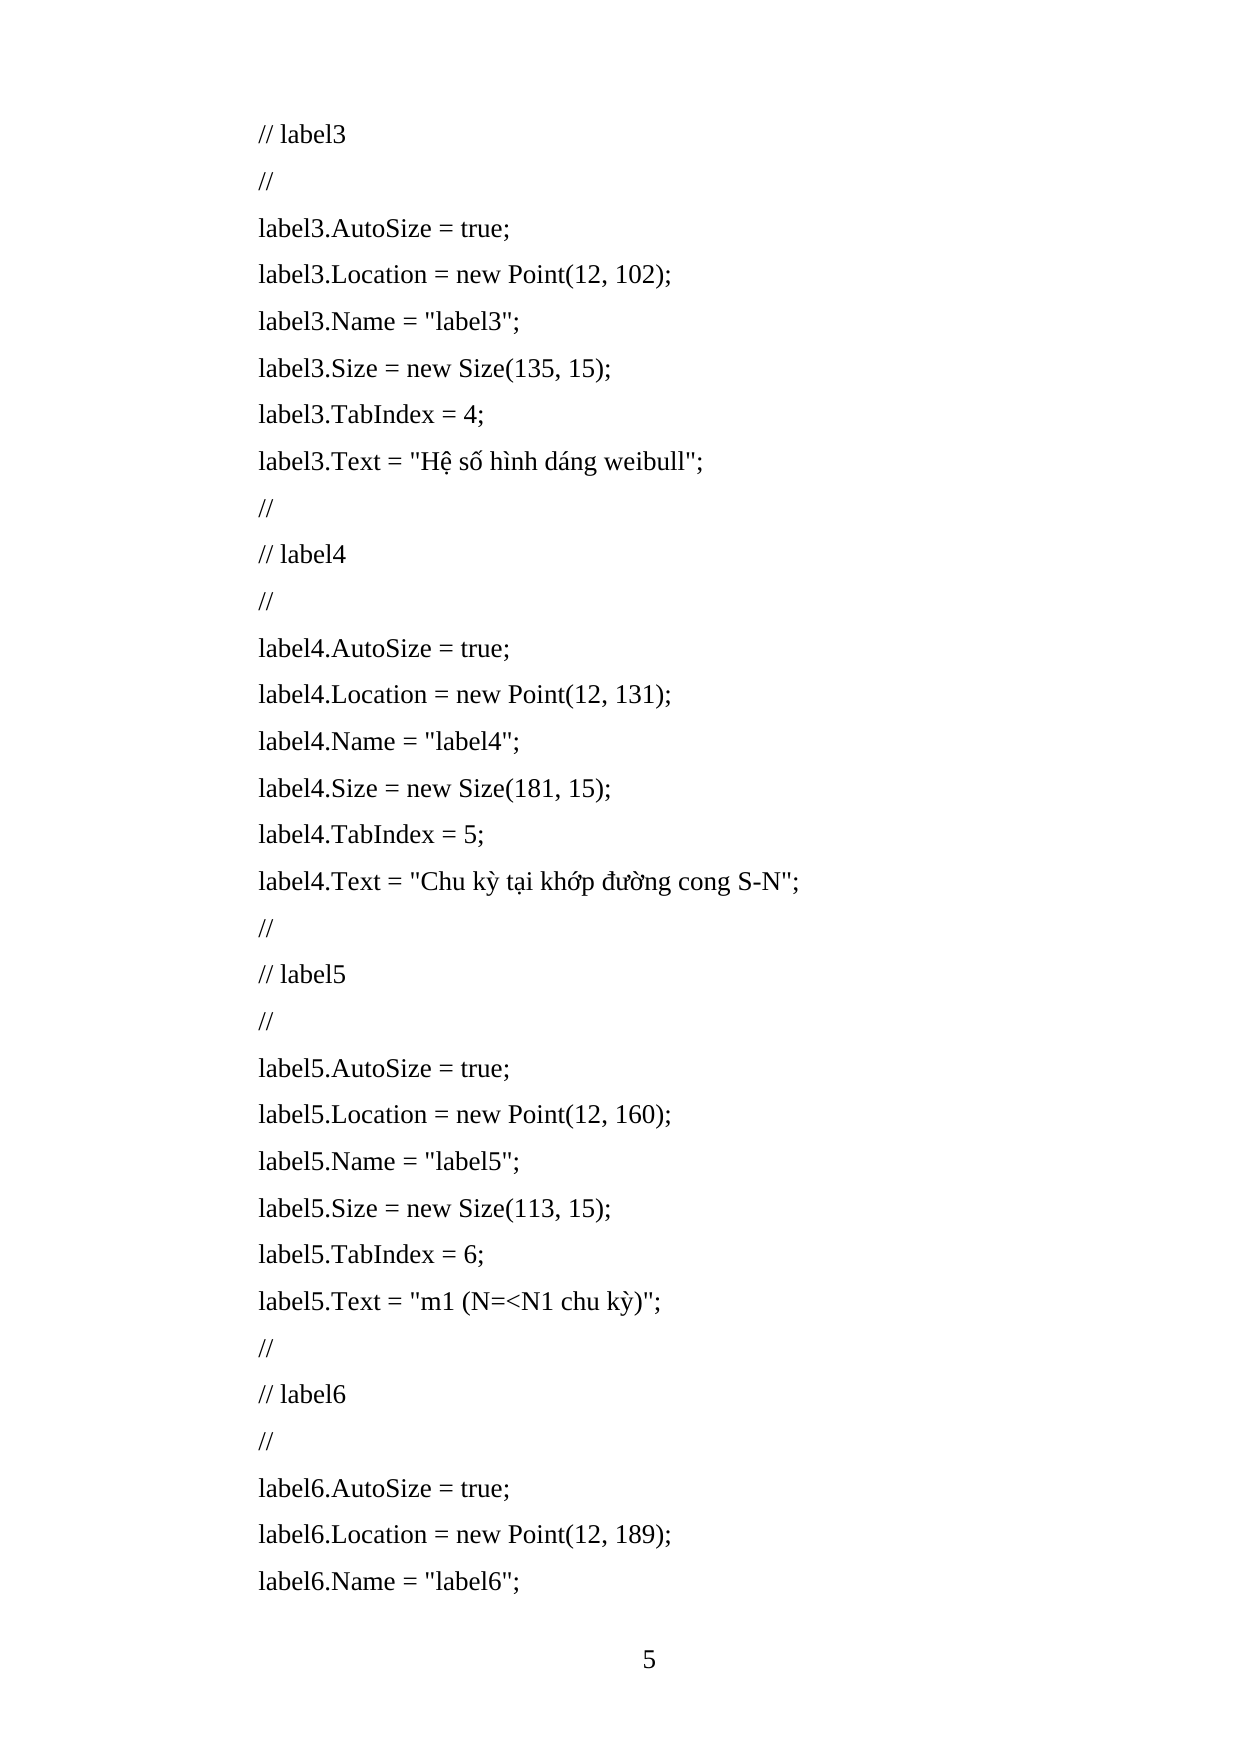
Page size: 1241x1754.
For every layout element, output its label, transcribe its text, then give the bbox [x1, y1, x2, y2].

text label5.Name = "label5"; [177, 1145, 1122, 1176]
text label5.Location = new Point(12, 160); [177, 1098, 1122, 1130]
text // [177, 1425, 1122, 1456]
text // label4 [177, 538, 1122, 570]
text label3.Location = new Point(12, 102); [177, 258, 1122, 290]
text label5.Size = new Size(113, 15); [177, 1192, 1122, 1223]
text label3.Size = new Size(135, 15); [177, 352, 1122, 383]
text label5.Text = "m1 (N=<N1 chu kỳ)"; [177, 1285, 1122, 1316]
text label6.AutoSize = true; [177, 1472, 1122, 1503]
text // [177, 585, 1122, 616]
text label4.AutoSize = true; [177, 632, 1122, 663]
text label4.Text = "Chu kỳ tại khớp đường cong S-N"; [177, 865, 1122, 896]
text // [177, 1332, 1122, 1363]
text // [177, 1005, 1122, 1036]
text label3.Text = "Hệ số hình dáng weibull"; [177, 445, 1122, 476]
text label3.Name = "label3"; [177, 305, 1122, 336]
text label4.Size = new Size(181, 15); [177, 772, 1122, 803]
text label4.Name = "label4"; [177, 725, 1122, 756]
text label5.AutoSize = true; [177, 1052, 1122, 1083]
text label6.Name = "label6"; [177, 1565, 1122, 1596]
text // [177, 492, 1122, 523]
text label5.TabIndex = 6; [177, 1238, 1122, 1270]
text label6.Location = new Point(12, 189); [177, 1518, 1122, 1550]
text // label3 [177, 118, 1122, 150]
text // label6 [177, 1378, 1122, 1410]
text // [177, 912, 1122, 943]
text label4.TabIndex = 5; [177, 818, 1122, 850]
text // label5 [177, 958, 1122, 990]
text label3.AutoSize = true; [177, 212, 1122, 243]
text label3.TabIndex = 4; [177, 398, 1122, 430]
text label4.Location = new Point(12, 131); [177, 678, 1122, 710]
text // [177, 165, 1122, 196]
